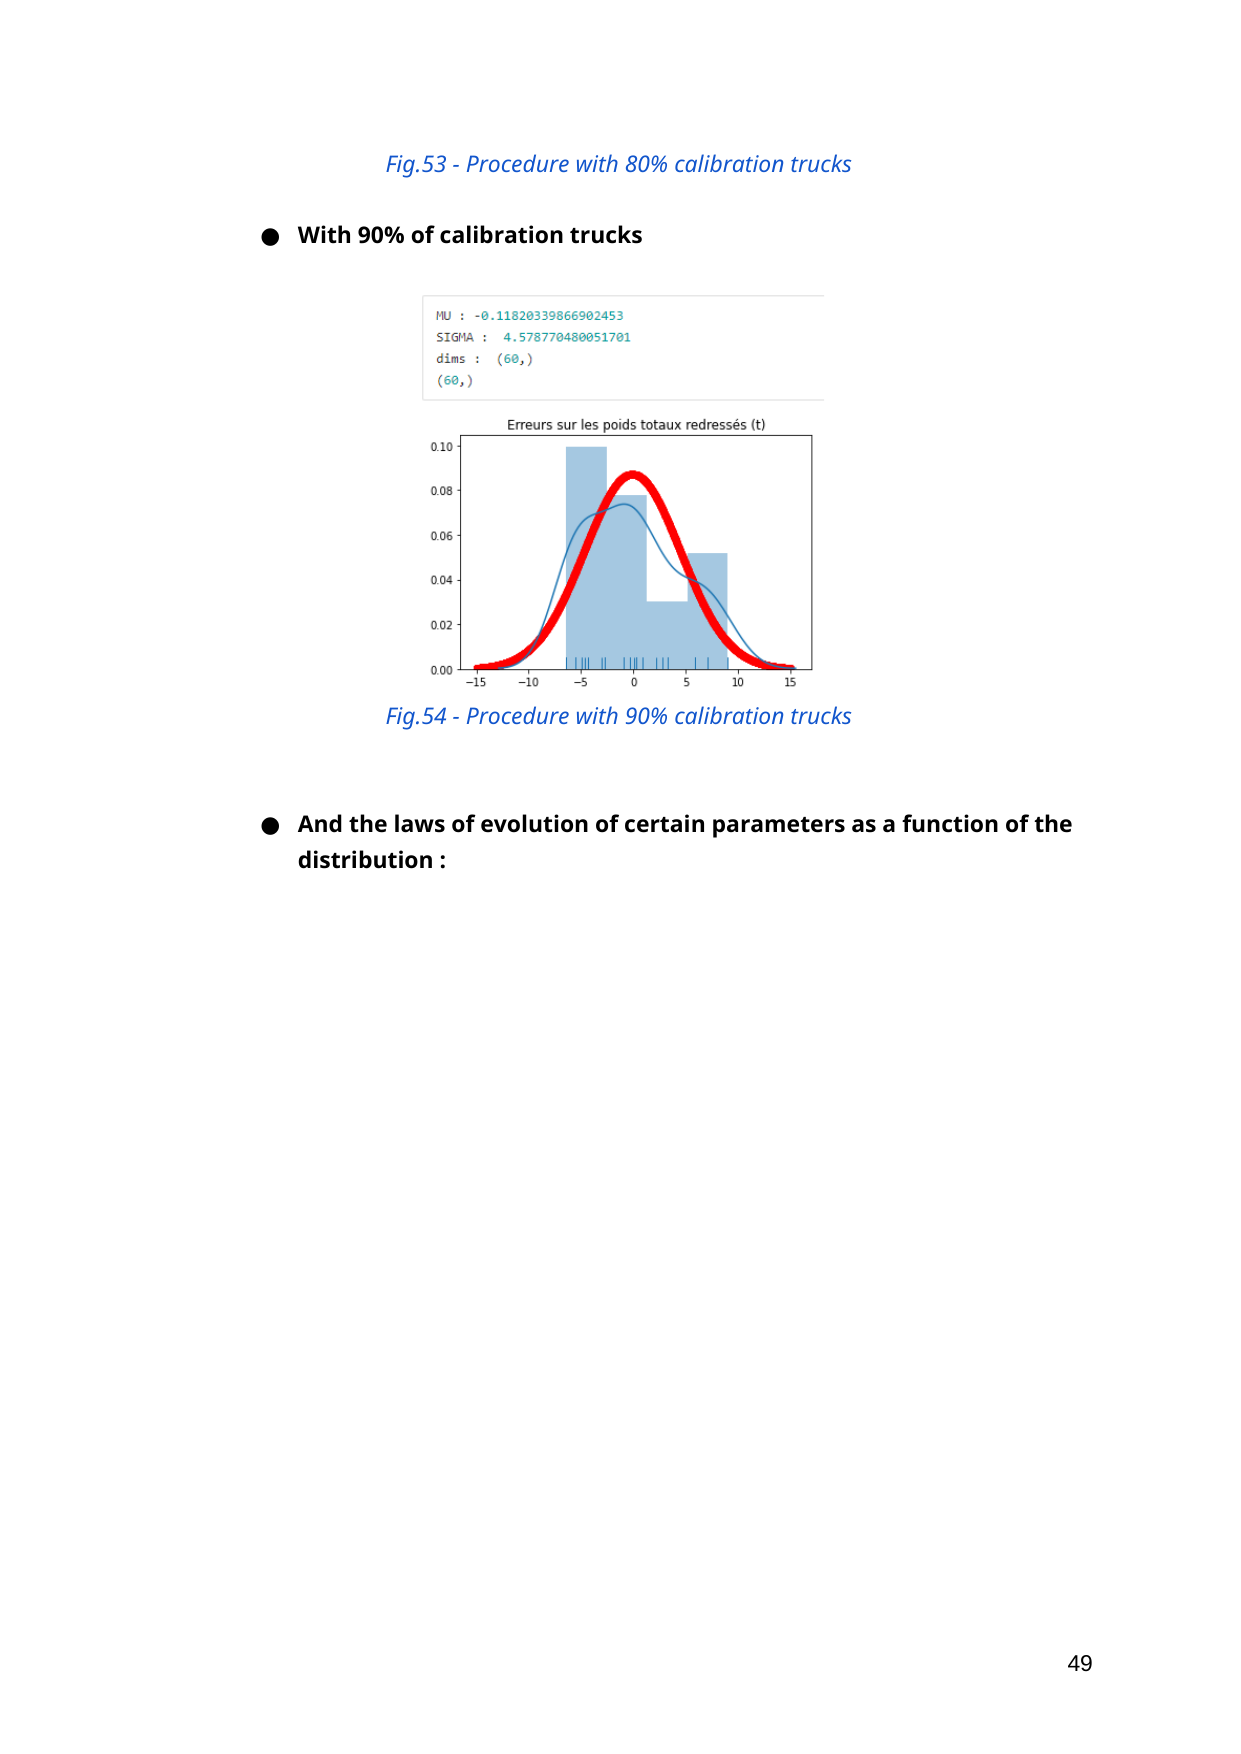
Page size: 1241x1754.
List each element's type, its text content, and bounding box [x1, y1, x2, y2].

picture [416, 291, 825, 696]
list And the laws of evolution of certain parameters as a function of the distribution : [260, 808, 1093, 875]
text Fig.53 - Procedure with 80% calibration trucks [148, 148, 1093, 179]
text Fig.54 - Procedure with 90% calibration trucks [148, 700, 1093, 731]
list With 90% of calibration trucks [260, 219, 1093, 251]
